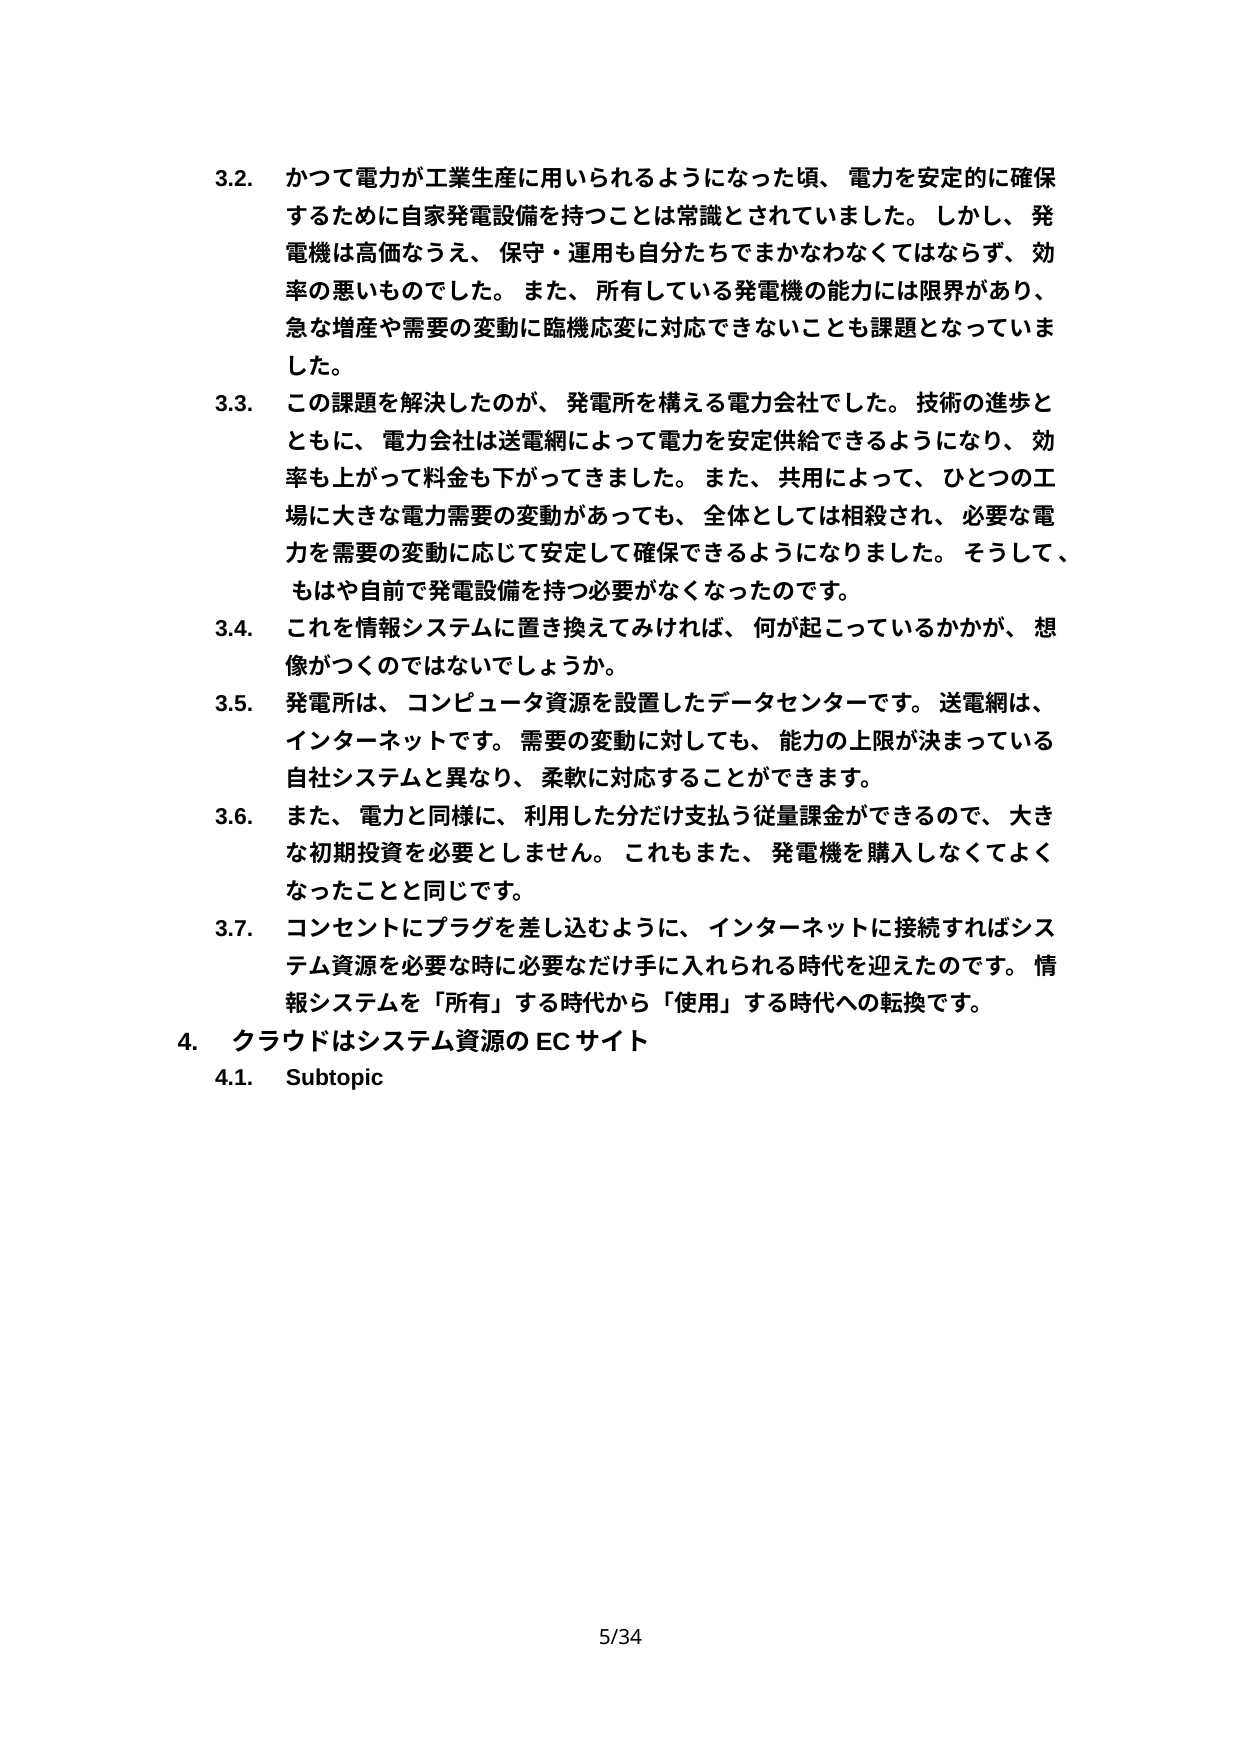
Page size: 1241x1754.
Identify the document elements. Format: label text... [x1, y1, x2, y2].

subtitle かつて電力が工業生産に用いられるようになった頃、 電力を安定的に確保するために自家発電設備を持つことは常識とされていました。 しかし、 発電機は高価なうえ、 保守・運用も自分たちでまかなわなくてはならず、 効率の悪いものでした。 また、 所有している発電機の能力には限界があり、 急な増産や需要の変動に臨機応変に対応できないことも課題となっていました。 [215, 158, 1058, 383]
subtitle Subtopic [215, 1058, 1058, 1096]
subtitle また、 電力と同様に、 利用した分だけ支払う従量課金ができるので、 大きな初期投資を必要としません。 これもまた、 発電機を購入しなくてよくなったことと同じです。 [215, 796, 1058, 908]
subtitle この課題を解決したのが、 発電所を構える電力会社でした。 技術の進歩とともに、 電力会社は送電網によって電力を安定供給できるようになり、 効率も上がって料金も下がってきました。 また、 共用によって、 ひとつの工場に大きな電力需要の変動があっても、 全体としては相殺され、 必要な電力を需要の変動に応じて安定して確保できるようになりました。 そうして、 もはや自前で発電設備を持つ必要がなくなったのです。 [215, 383, 1058, 608]
subtitle 発電所は、 コンピュータ資源を設置したデータセンターです。 送電網は、 インターネットです。 需要の変動に対しても、 能力の上限が決まっている自社システムと異なり、 柔軟に対応することができます。 [215, 683, 1058, 796]
subtitle これを情報システムに置き換えてみければ、 何が起こっているかかが、 想像がつくのではないでしょうか。 [215, 608, 1058, 683]
subtitle クラウドはシステム資源のECサイト [177, 1021, 1063, 1058]
subtitle コンセントにプラグを差し込むように、 インターネットに接続すればシステム資源を必要な時に必要なだけ手に入れられる時代を迎えたのです。 情報システムを「所有」する時代から「使用」する時代への転換です。 [215, 908, 1058, 1021]
